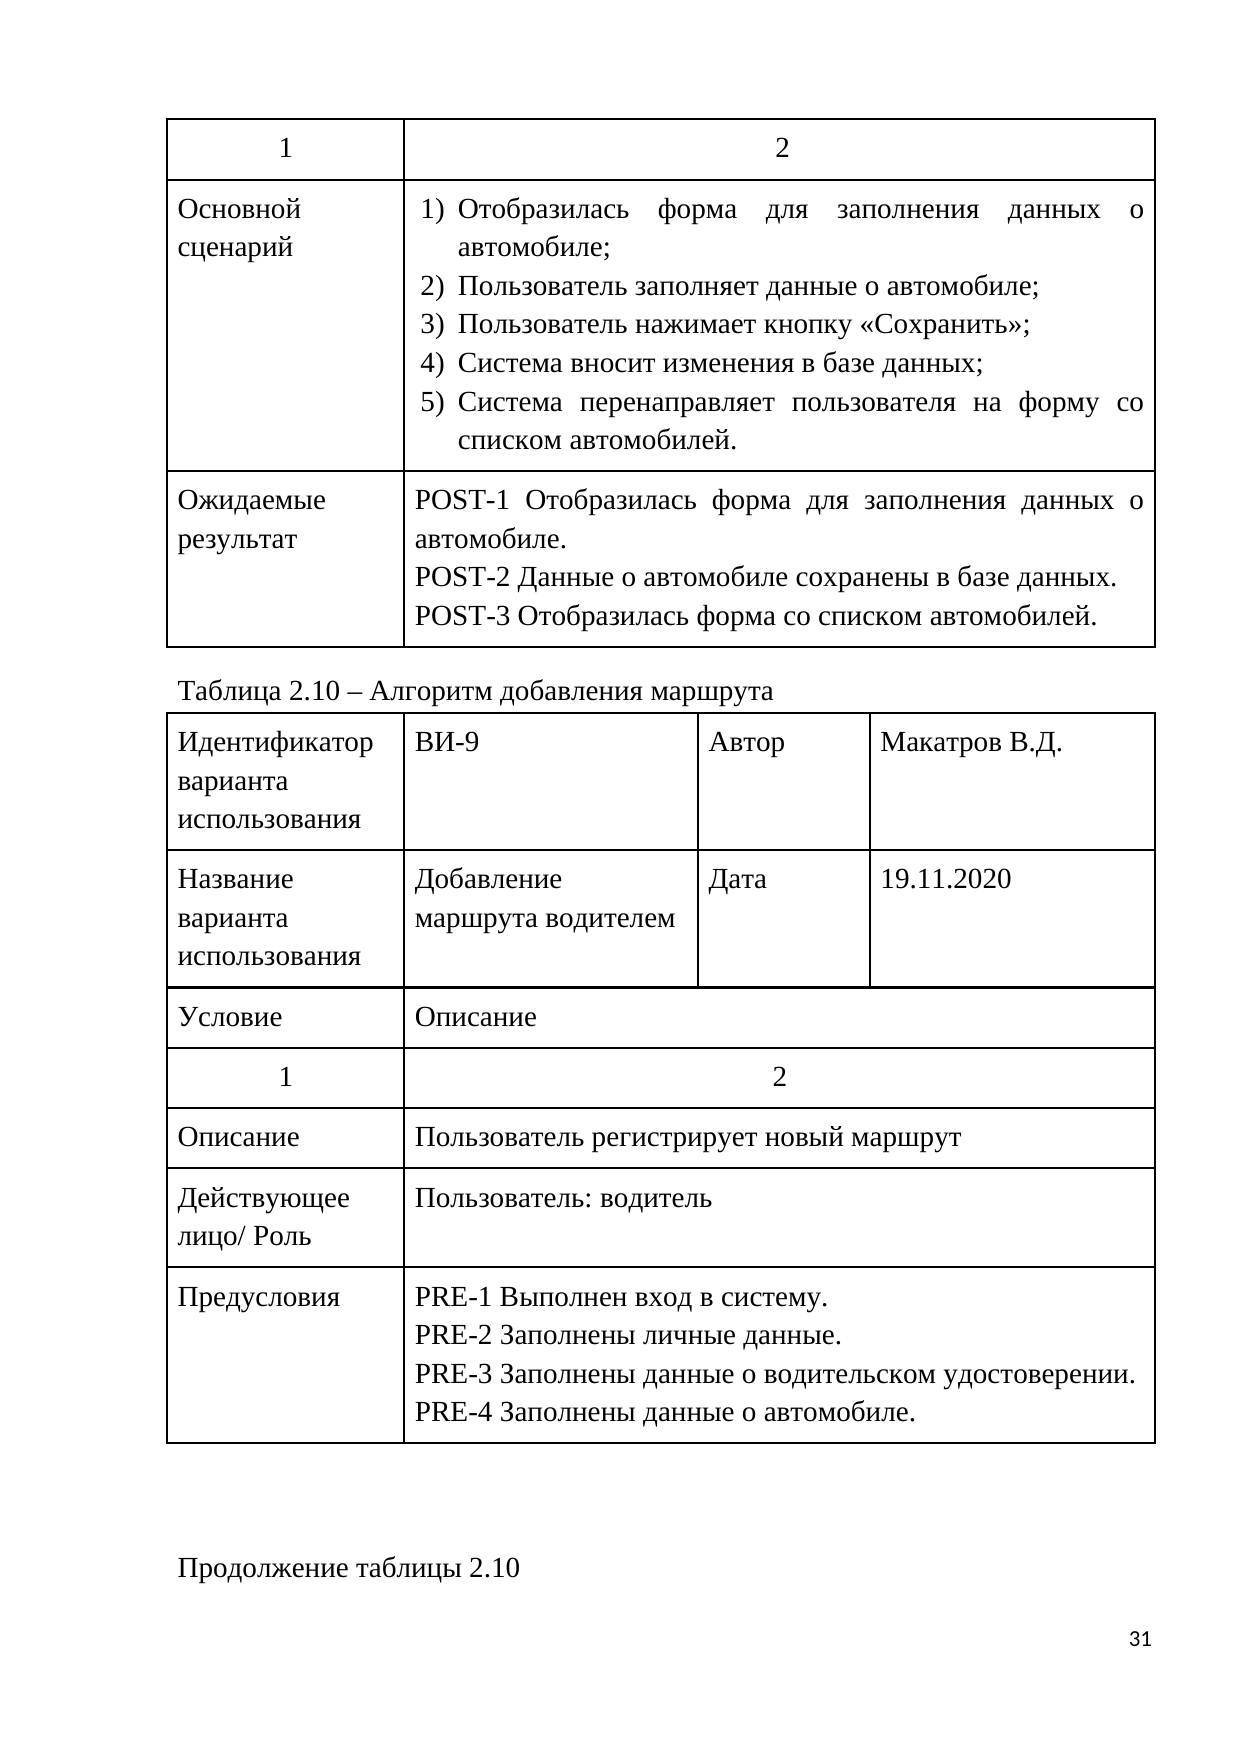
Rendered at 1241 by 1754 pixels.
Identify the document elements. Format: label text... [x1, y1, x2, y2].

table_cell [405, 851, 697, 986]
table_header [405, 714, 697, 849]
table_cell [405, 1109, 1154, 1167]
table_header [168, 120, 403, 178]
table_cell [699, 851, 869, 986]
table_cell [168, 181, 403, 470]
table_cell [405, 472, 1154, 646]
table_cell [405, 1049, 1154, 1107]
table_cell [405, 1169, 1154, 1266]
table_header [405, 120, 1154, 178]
text Таблица 2.10 – Алгоритм добавления маршрута [177, 673, 1152, 707]
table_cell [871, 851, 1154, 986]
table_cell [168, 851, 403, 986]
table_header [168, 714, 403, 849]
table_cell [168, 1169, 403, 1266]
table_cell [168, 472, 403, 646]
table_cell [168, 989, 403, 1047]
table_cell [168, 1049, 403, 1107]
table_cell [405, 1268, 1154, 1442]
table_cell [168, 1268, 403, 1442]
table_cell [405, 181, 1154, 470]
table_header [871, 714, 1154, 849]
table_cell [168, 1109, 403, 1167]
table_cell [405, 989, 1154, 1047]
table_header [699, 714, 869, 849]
text Продолжение таблицы 2.10 [177, 1550, 1152, 1584]
